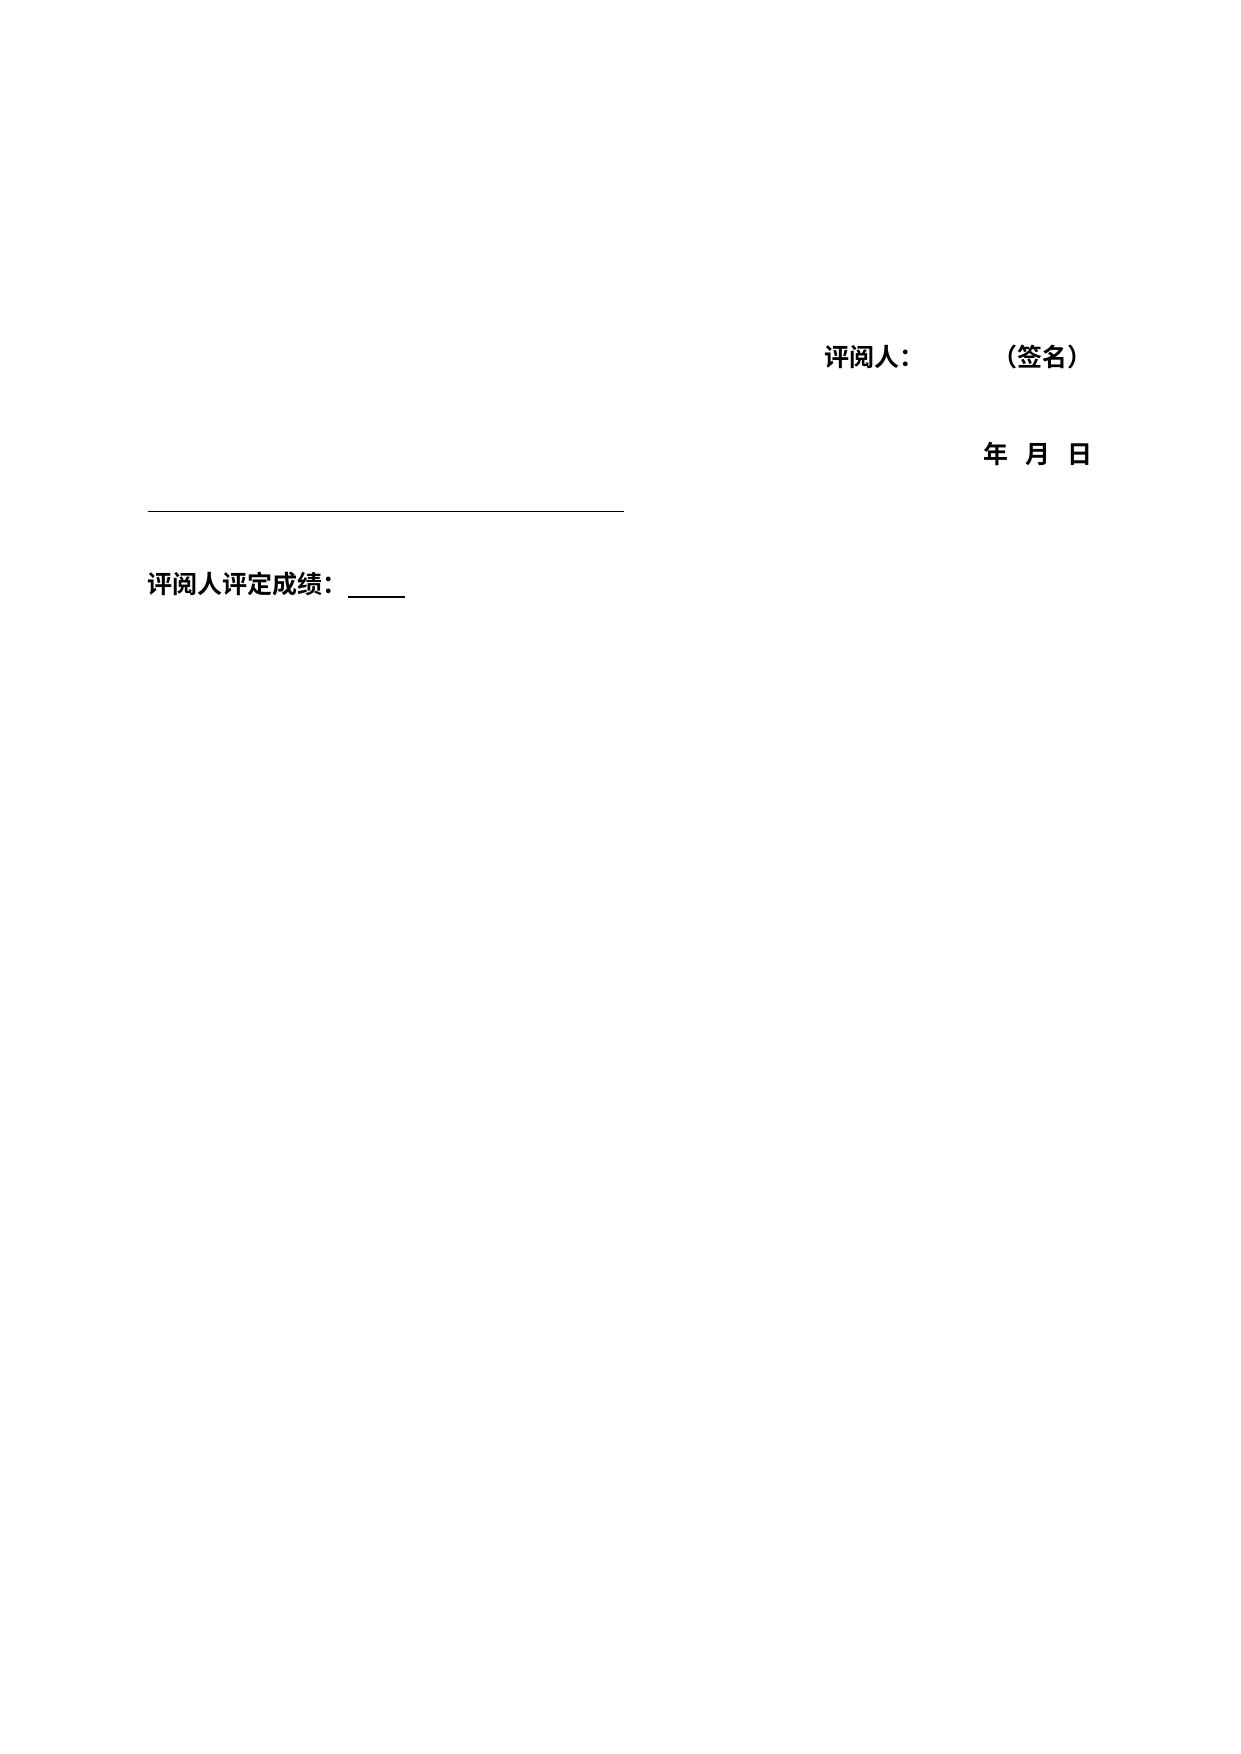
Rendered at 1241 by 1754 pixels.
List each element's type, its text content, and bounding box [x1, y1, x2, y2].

text 评阅人评定成绩： [148, 551, 1092, 616]
text 评阅人： （签名） [148, 323, 1092, 388]
text 年 月 日 [148, 421, 1092, 486]
